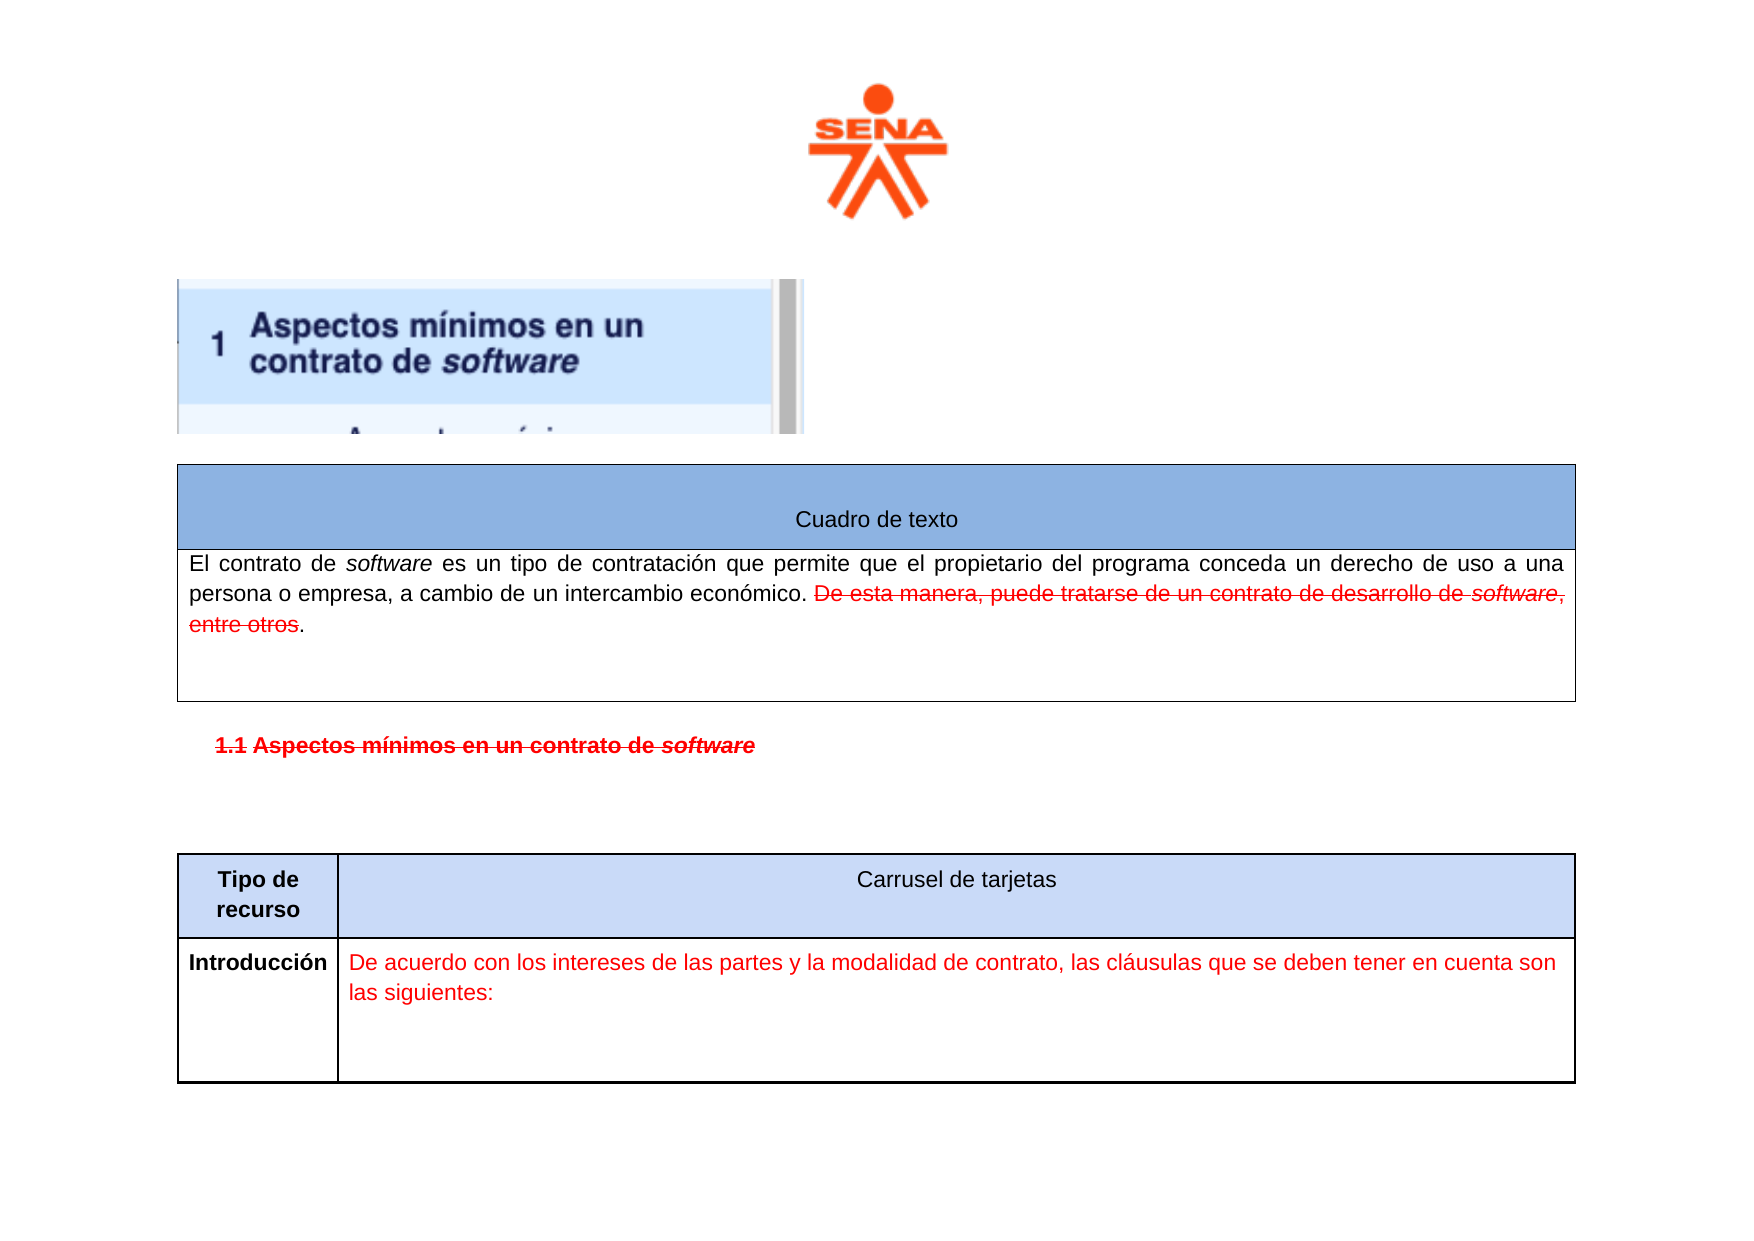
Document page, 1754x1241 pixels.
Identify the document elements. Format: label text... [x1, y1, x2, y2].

list Aspectos mínimos en un contrato de software [215, 732, 1577, 759]
table_cell De acuerdo con los intereses de las partes y la modalidad de contrato, las cláusulas que se deben tener en cuenta son las siguientes: [339, 939, 1574, 1081]
table_header Cuadro de texto [178, 465, 1575, 549]
table_header Tipo de recurso [179, 855, 337, 937]
table_cell Introducción [179, 939, 337, 1081]
picture [177, 279, 805, 434]
picture [796, 75, 958, 227]
table_header Carrusel de tarjetas [339, 855, 1574, 937]
table_cell El contrato de software es un tipo de contratación que permite que el propietario del programa conceda un derecho de uso a una persona o empresa, a cambio de un intercambio económico. De esta manera, puede tratarse de un contrato de desarrollo de software, entre otros. [178, 550, 1575, 701]
